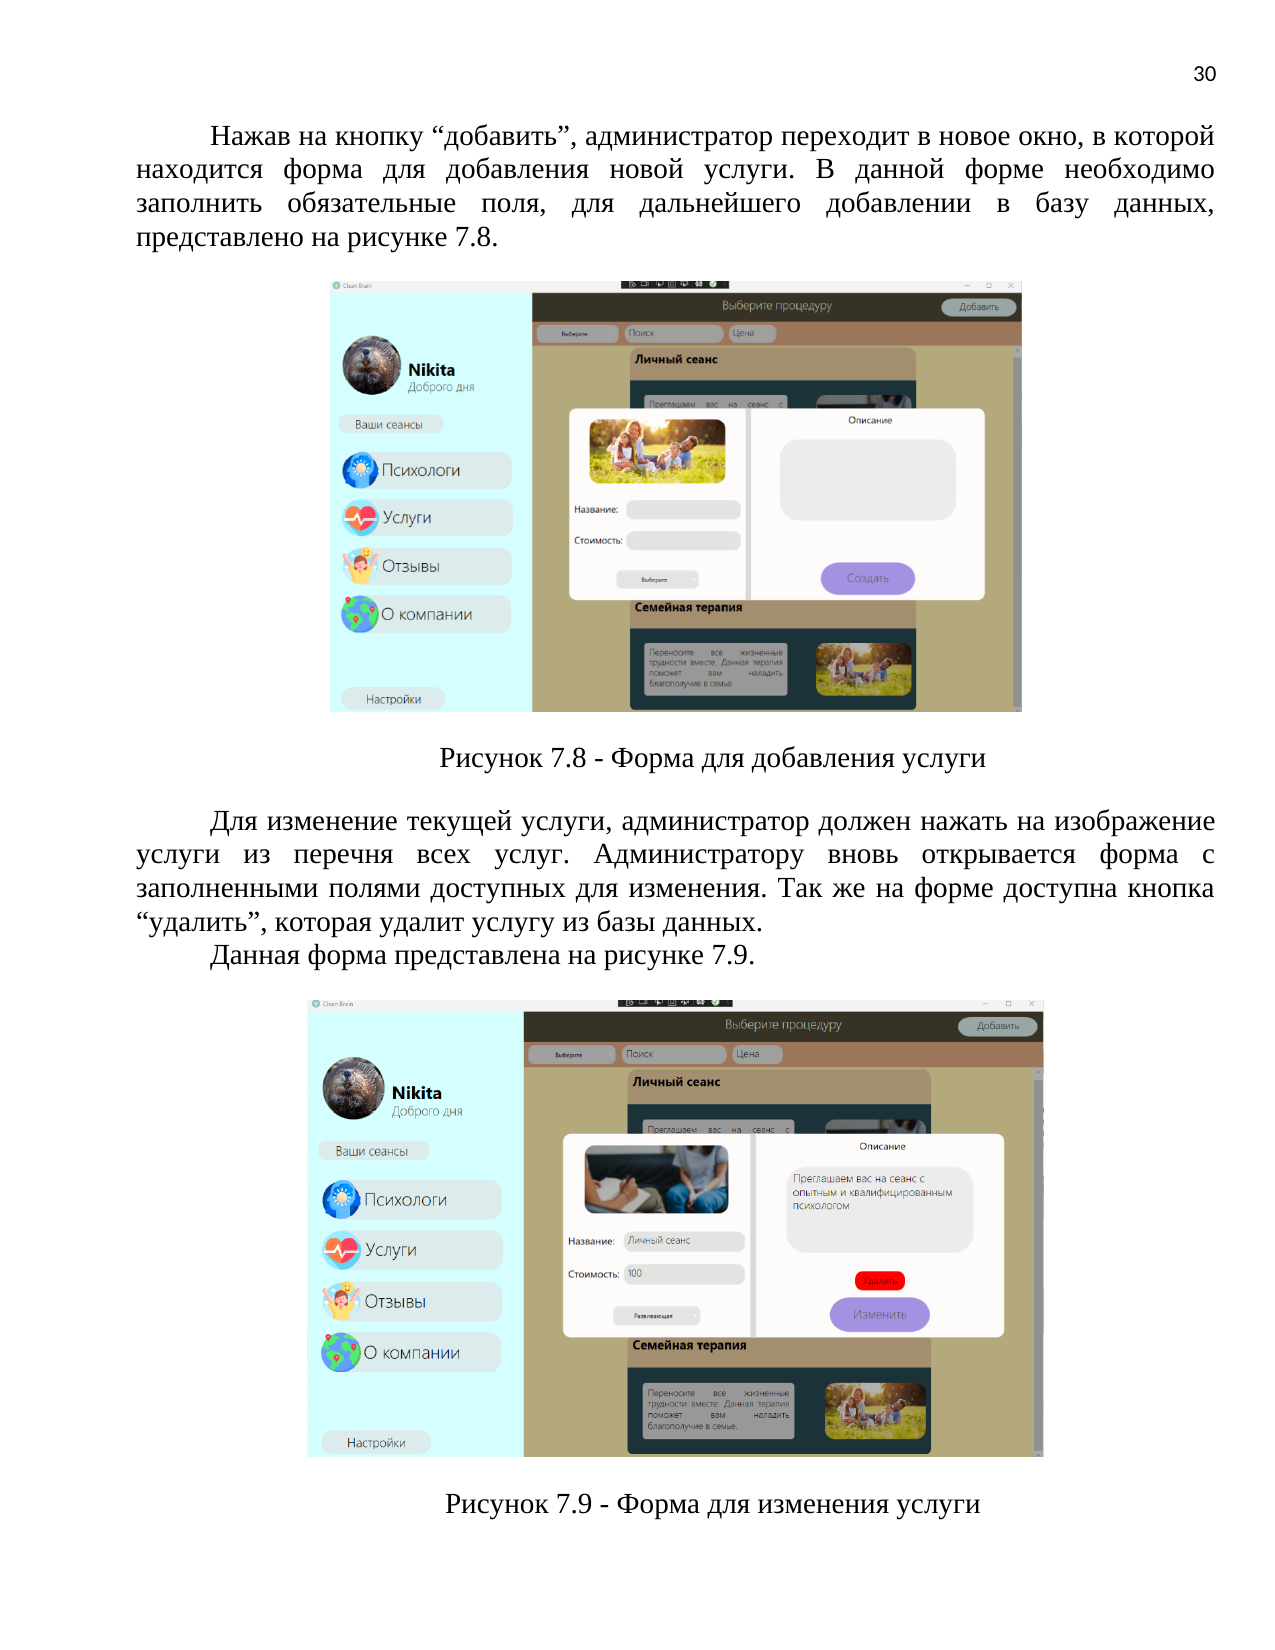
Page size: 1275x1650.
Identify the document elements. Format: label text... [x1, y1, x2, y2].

text Рисунок 7.9 - Форма для изменения услуги [136, 1486, 1216, 1519]
text Рисунок 7.8 - Форма для добавления услуги [136, 740, 1216, 774]
picture [307, 1000, 1044, 1457]
picture [330, 281, 1022, 712]
text Данная форма представлена на рисунке 7.9. [136, 937, 1216, 971]
text Нажав на кнопку “добавить”, администратор переходит в новое окно, в которой находится форма для добавления новой услуги. В данной форме необходимо заполнить обязательные поля, для дальнейшего добавлении в базу данных, представлено на рисунке 7.8. [136, 118, 1216, 252]
text Для изменение текущей услуги, администратор должен нажать на изображение услуги из перечня всех услуг. Администратору вновь открывается форма с заполненными полями доступных для изменения. Так же на форме доступна кнопка “удалить”, которая удалит услугу из базы данных. [136, 803, 1216, 937]
